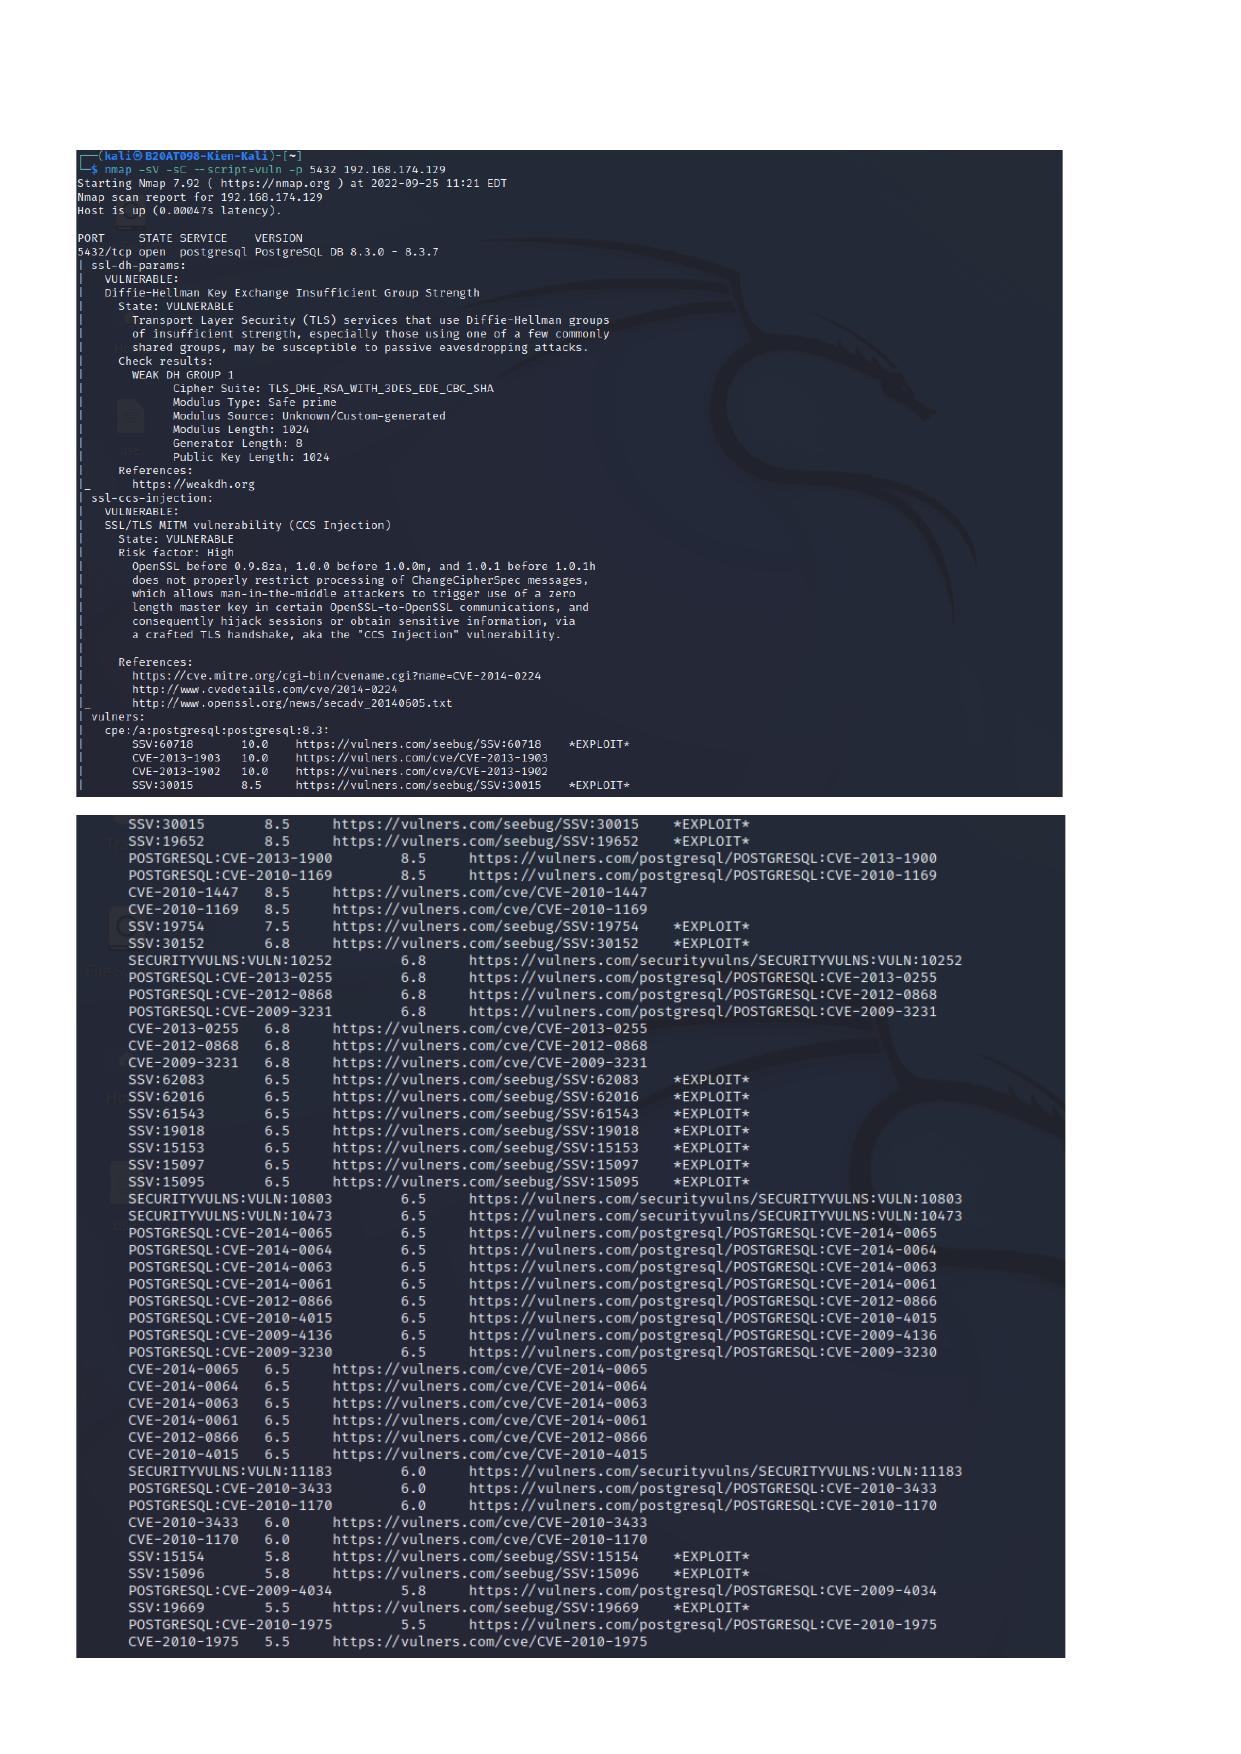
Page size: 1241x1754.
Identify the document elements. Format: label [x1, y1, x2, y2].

picture [76, 815, 1066, 1658]
picture [76, 150, 1063, 797]
